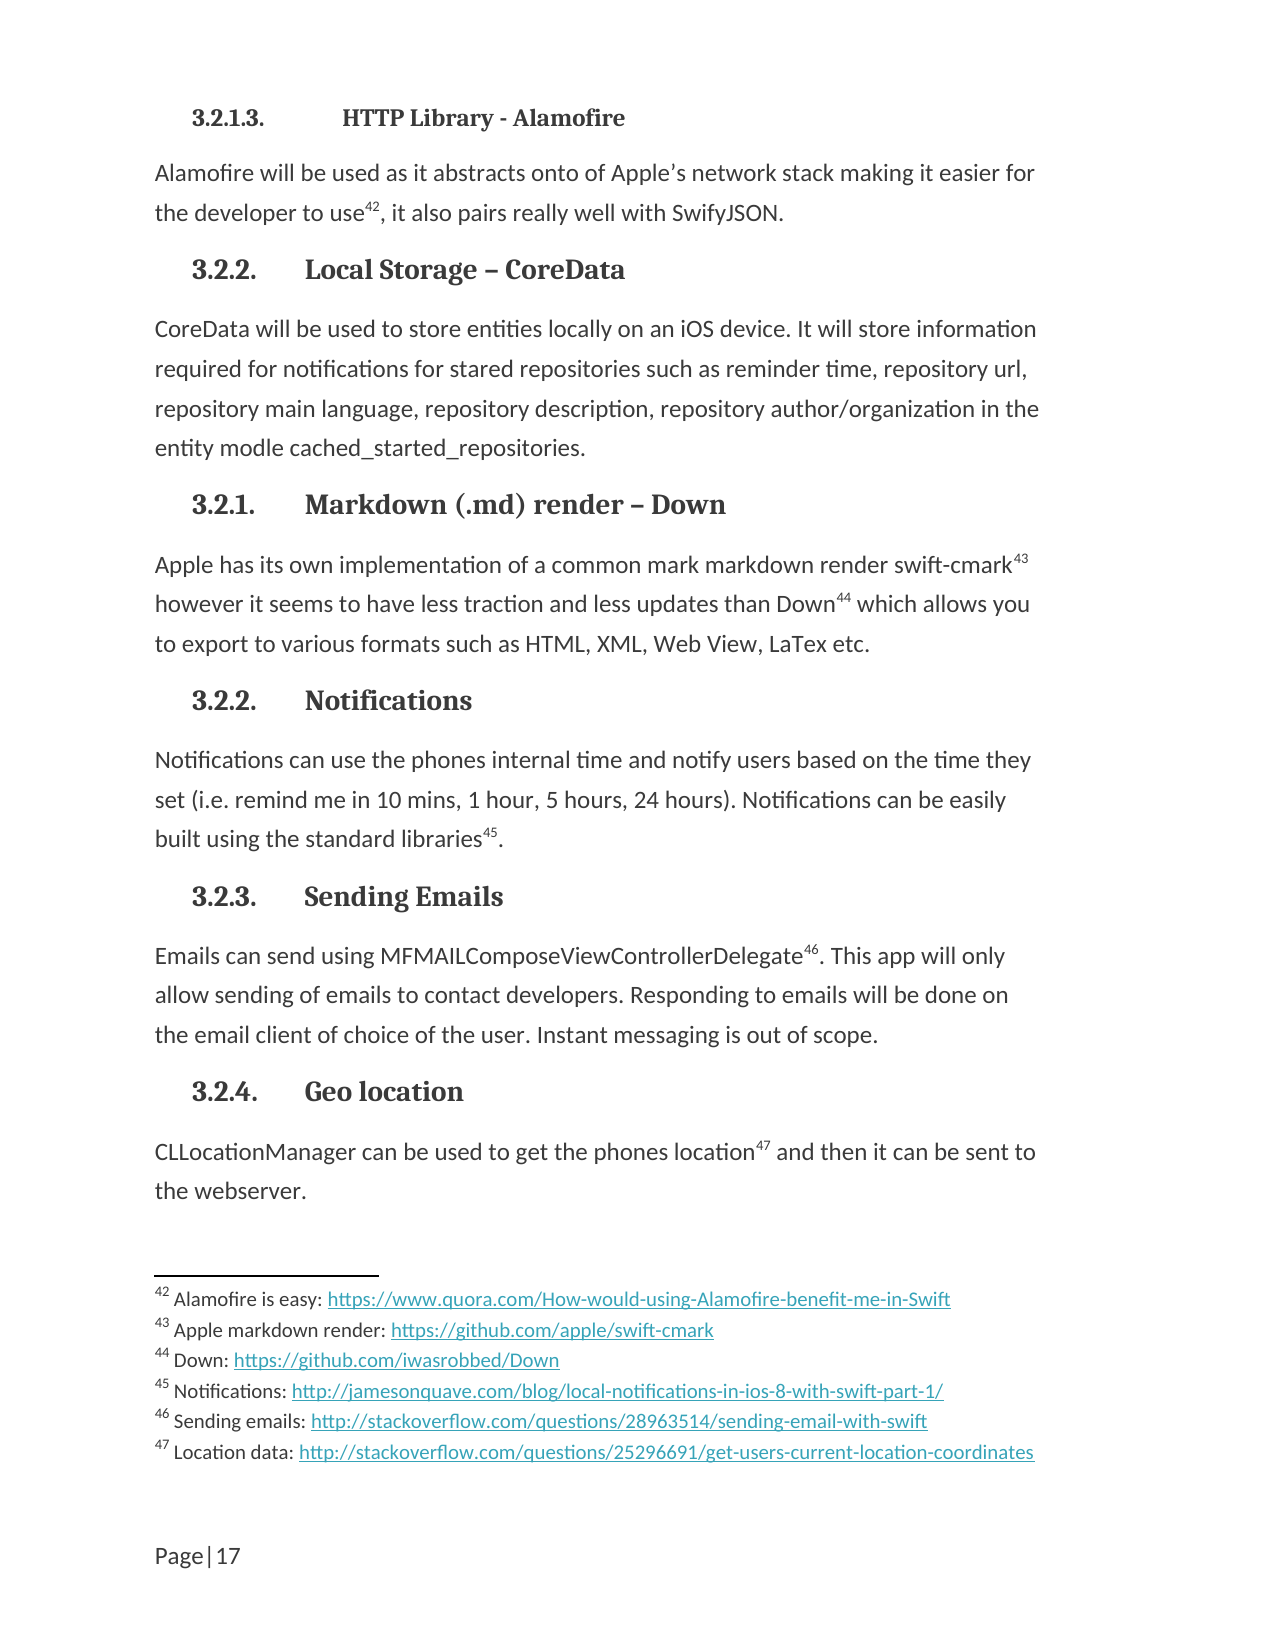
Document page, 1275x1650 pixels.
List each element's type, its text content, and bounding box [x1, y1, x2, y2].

subtitle Sending Emails [192, 880, 1048, 913]
subtitle Markdown (.md) render – Down [192, 488, 1048, 522]
subtitle Geo location [192, 1075, 1048, 1109]
text Emails can send using MFMAILComposeViewControllerDelegate. This app will only allow sending of emails to contact developers. Responding to emails will be done on the email client of choice of the user. Instant messaging is out of scope. [154, 940, 1048, 1050]
text Alamofire will be used as it abstracts onto of Apple’s network stack making it easier for the developer to use, it also pairs really well with SwifyJSON. [154, 157, 1048, 228]
text Notifications can use the phones internal time and notify users based on the time they set (i.e. remind me in 10 mins, 1 hour, 5 hours, 24 hours). Notifications can be easily built using the standard libraries. [154, 744, 1048, 854]
text CLLocationManager can be used to get the phones location and then it can be sent to the webserver. [154, 1136, 1048, 1206]
text CoreData will be used to store entities locally on an iOS device. It will store information required for notifications for stared repositories such as reminder time, repository url, repository main language, repository description, repository author/organization in the entity modle cached_started_repositories. [154, 313, 1048, 463]
subtitle HTTP Library - Alamofire [192, 103, 1048, 132]
subtitle Notifications [192, 684, 1048, 718]
subtitle Local Storage – CoreData [192, 253, 1048, 287]
text Apple has its own implementation of a common mark markdown render swift-cmark however it seems to have less traction and less updates than Down which allows you to export to various formats such as HTML, XML, Web View, LaTex etc. [154, 549, 1048, 658]
